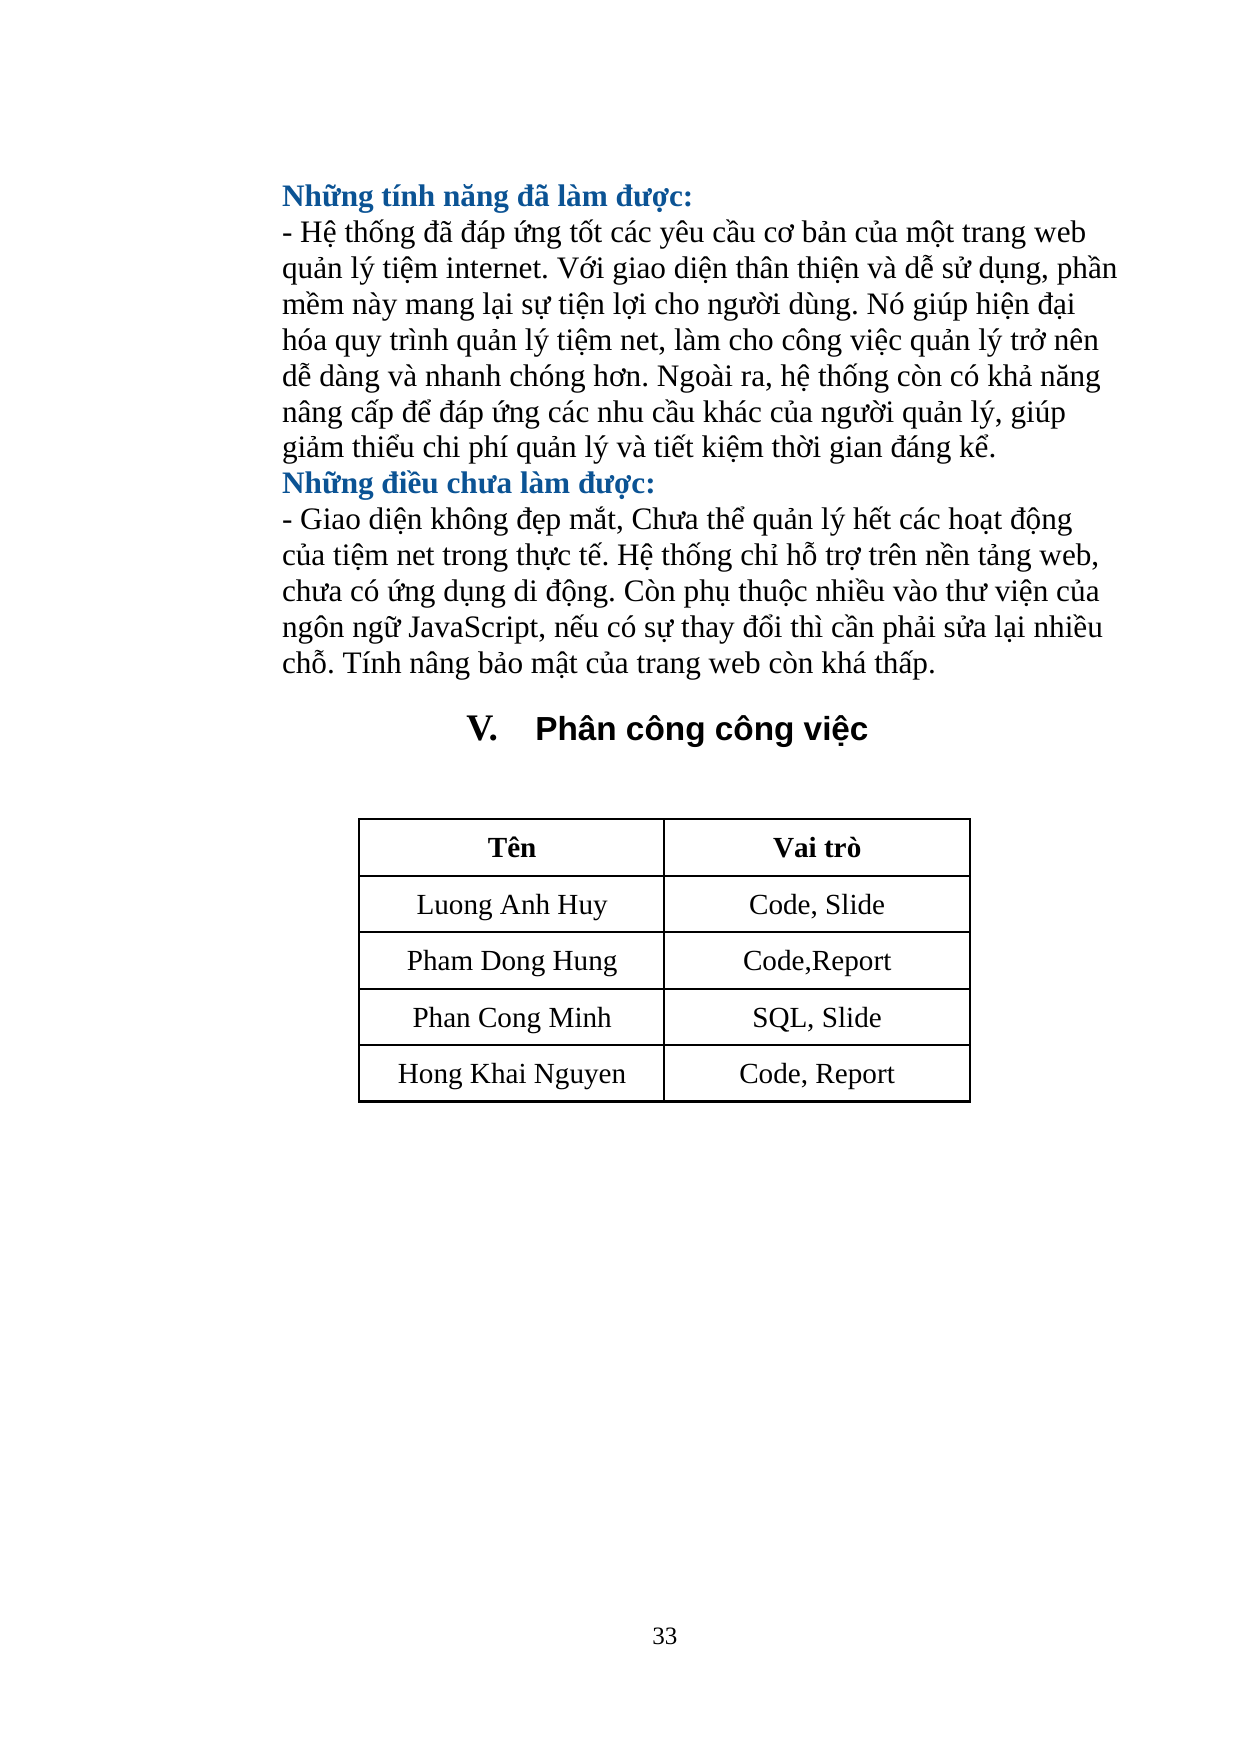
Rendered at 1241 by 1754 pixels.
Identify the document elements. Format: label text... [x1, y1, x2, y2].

text - Hệ thống đã đáp ứng tốt các yêu cầu cơ bản của một trang web quản lý tiệm internet. Với giao diện thân thiện và dễ sử dụng, phần mềm này mang lại sự tiện lợi cho người dùng. Nó giúp hiện đại hóa quy trình quản lý tiệm net, làm cho công việc quản lý trở nên dễ dàng và nhanh chóng hơn. Ngoài ra, hệ thống còn có khả năng nâng cấp để đáp ứng các nhu cầu khác của người quản lý, giúp giảm thiểu chi phí quản lý và tiết kiệm thời gian đáng kể. [282, 213, 1122, 465]
subtitle Phân công công việc [244, 705, 1122, 748]
text Những điều chưa làm được: [282, 465, 1122, 501]
text - Giao diện không đẹp mắt, Chưa thể quản lý hết các hoạt động của tiệm net trong thực tế. Hệ thống chỉ hỗ trợ trên nền tảng web, chưa có ứng dụng di động. Còn phụ thuộc nhiều vào thư viện của ngôn ngữ JavaScript, nếu có sự thay đổi thì cần phải sửa lại nhiều chỗ. Tính nâng bảo mật của trang web còn khá thấp. [282, 501, 1122, 680]
text Những tính năng đã làm được: [282, 177, 1122, 213]
